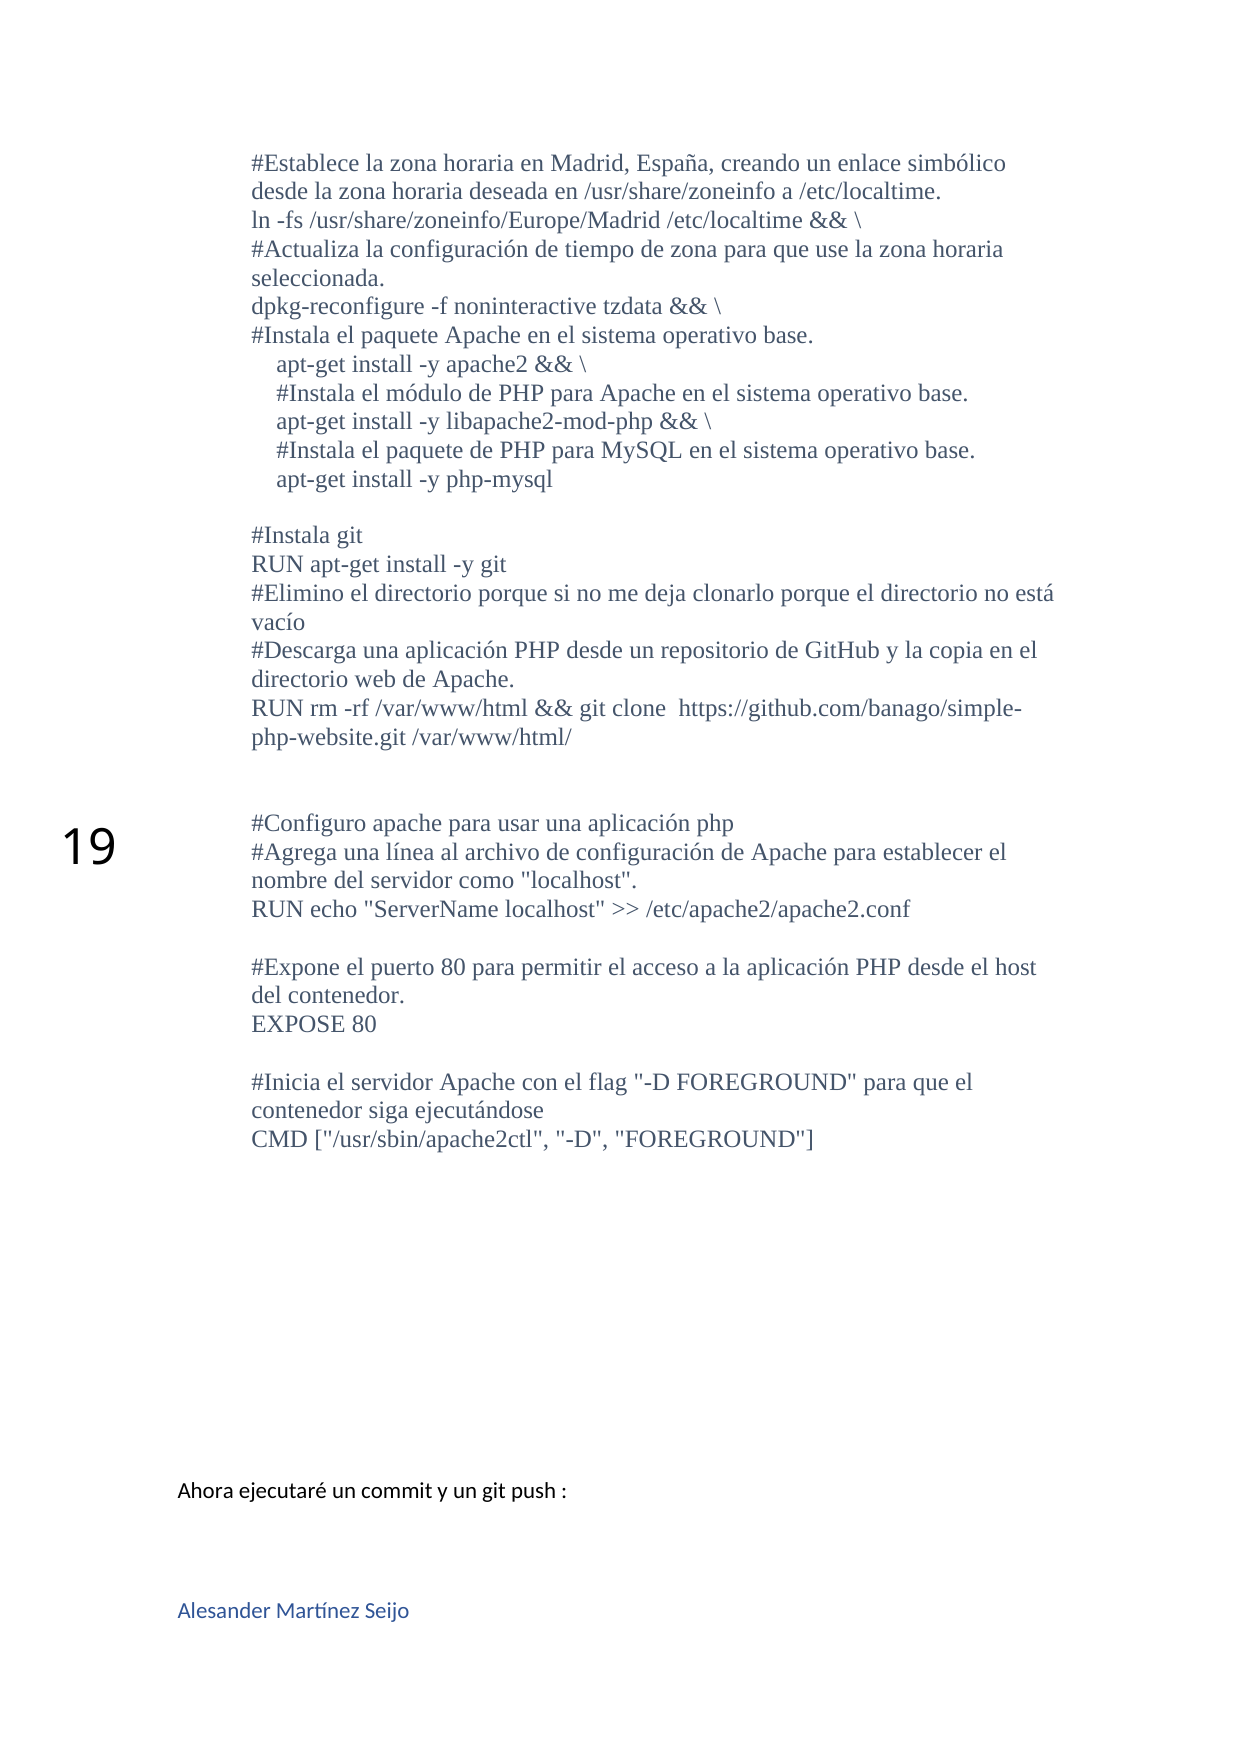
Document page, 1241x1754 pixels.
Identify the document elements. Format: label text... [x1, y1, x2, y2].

text RUN echo "ServerName localhost" >> /etc/apache2/apache2.conf [251, 894, 1063, 923]
text ln -fs /usr/share/zoneinfo/Europe/Madrid /etc/localtime && \ [251, 205, 1063, 234]
text dpkg-reconfigure -f noninteractive tzdata && \ [251, 291, 1063, 320]
text #Elimino el directorio porque si no me deja clonarlo porque el directorio no está vacío [251, 578, 1063, 636]
text #Instala git [251, 521, 1063, 549]
text apt-get install -y apache2 && \ [251, 349, 1063, 378]
text #Actualiza la configuración de tiempo de zona para que use la zona horaria seleccionada. [251, 234, 1063, 291]
text CMD ["/usr/sbin/apache2ctl", "-D", "FOREGROUND"] [251, 1124, 1063, 1153]
text #Inicia el servidor Apache con el flag "-D FOREGROUND" para que el contenedor siga ejecutándose [251, 1067, 1063, 1124]
text #Instala el paquete de PHP para MySQL en el sistema operativo base. [251, 435, 1063, 464]
text #Configuro apache para usar una aplicación php [251, 808, 1063, 837]
text Ahora ejecutaré un commit y un git push : [177, 1477, 1063, 1505]
text EXPOSE 80 [251, 1009, 1063, 1038]
text #Instala el módulo de PHP para Apache en el sistema operativo base. [251, 378, 1063, 406]
text #Agrega una línea al archivo de configuración de Apache para establecer el nombre del servidor como "localhost". [251, 837, 1063, 894]
text apt-get install -y php-mysql [251, 464, 1063, 493]
text #Instala el paquete Apache en el sistema operativo base. [251, 320, 1063, 349]
text apt-get install -y libapache2-mod-php && \ [251, 406, 1063, 435]
text #Establece la zona horaria en Madrid, España, creando un enlace simbólico desde la zona horaria deseada en /usr/share/zoneinfo a /etc/localtime. [251, 148, 1063, 205]
text RUN apt-get install -y git [251, 549, 1063, 578]
text #Descarga una aplicación PHP desde un repositorio de GitHub y la copia en el directorio web de Apache. [251, 636, 1063, 693]
text RUN rm -rf /var/www/html && git clone https://github.com/banago/simple-php-website.git /var/www/html/ [251, 693, 1063, 751]
text #Expone el puerto 80 para permitir el acceso a la aplicación PHP desde el host del contenedor. [251, 952, 1063, 1009]
